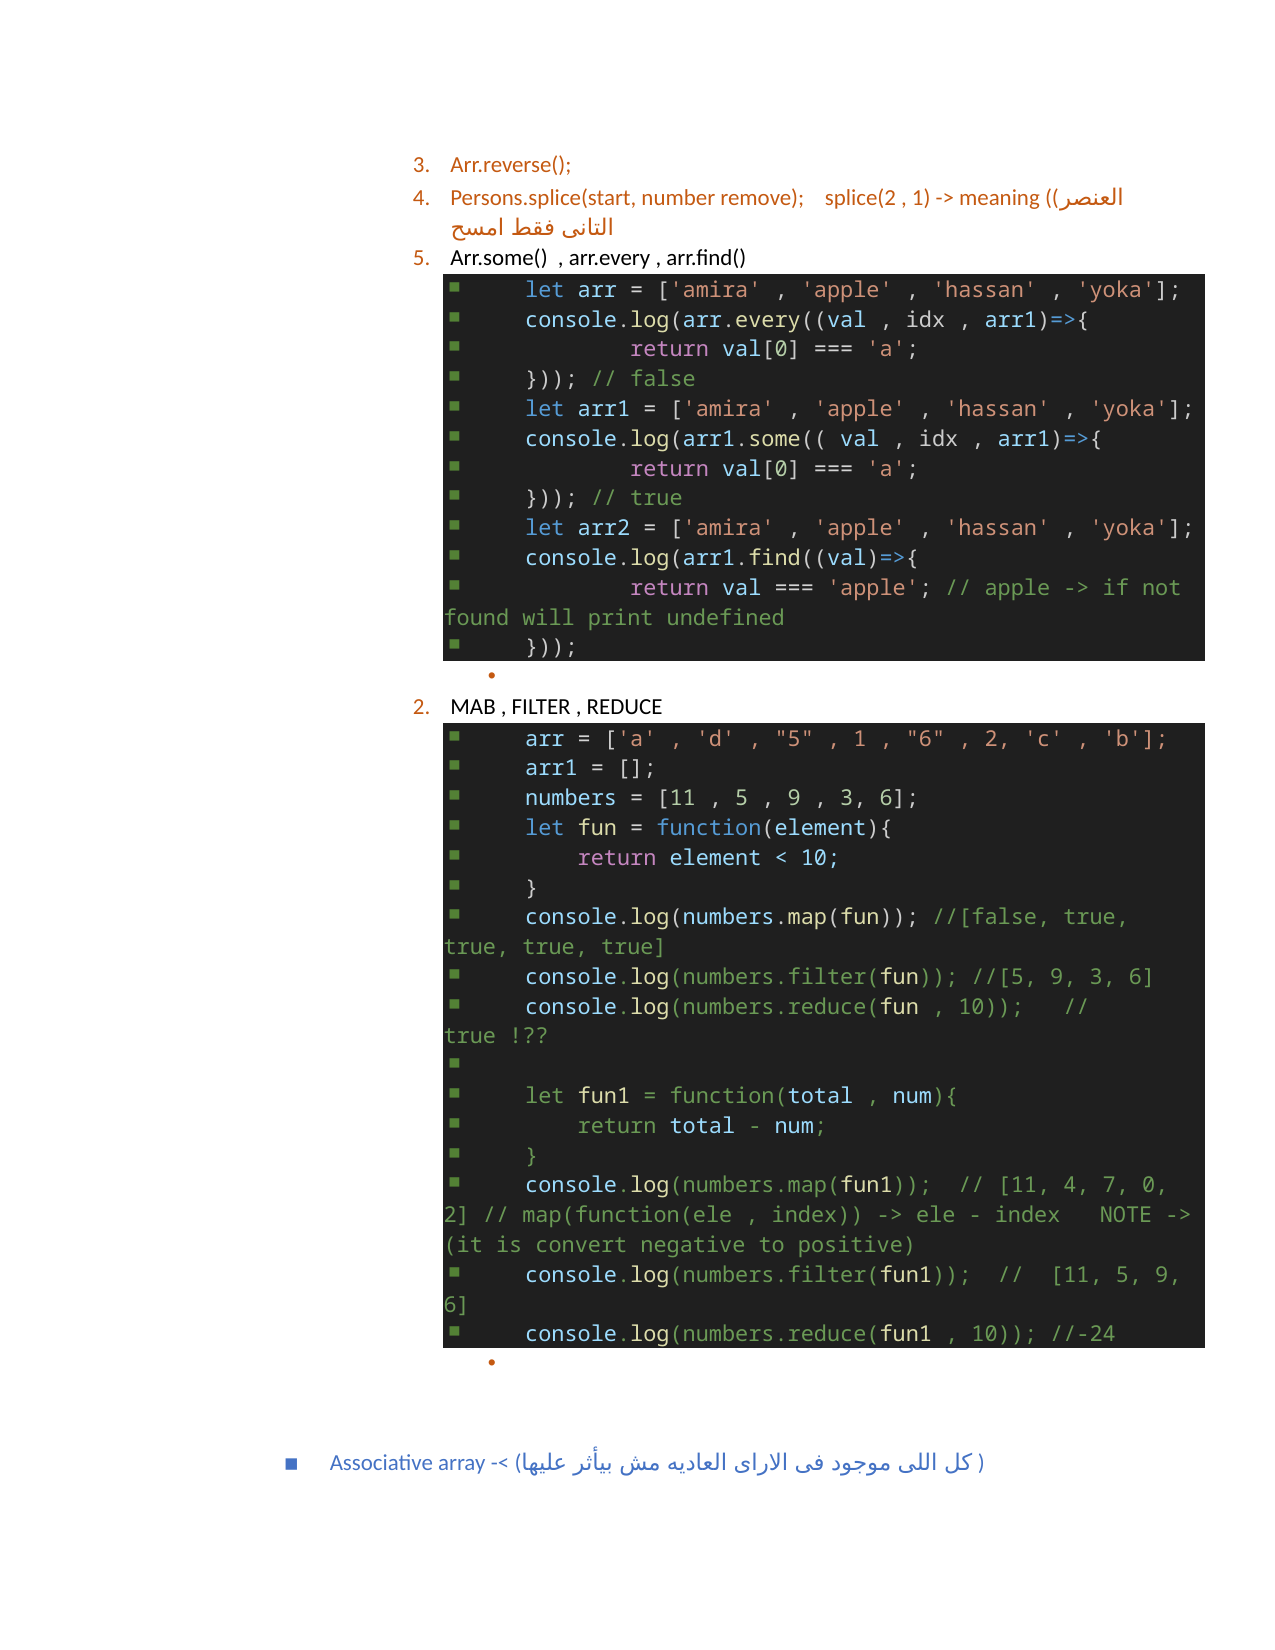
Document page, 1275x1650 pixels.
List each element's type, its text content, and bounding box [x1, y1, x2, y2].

list numbers = [11 , 5 , 9 , 3, 6]; [443, 782, 1205, 812]
list Arr.some() , arr.every , arr.find() [413, 243, 1128, 271]
list return total - num; [443, 1110, 1205, 1140]
list console.log(numbers.map(fun)); //[false, true, true, true, true] [443, 901, 1205, 961]
list let fun1 = function(total , num){ [443, 1080, 1205, 1110]
list console.log(numbers.filter(fun1)); // [11, 5, 9, 6] [443, 1259, 1205, 1318]
list let arr2 = ['amira' , 'apple' , 'hassan' , 'yoka']; [443, 512, 1205, 542]
list } [443, 1140, 1205, 1169]
list })); // true [443, 482, 1205, 512]
list console.log(arr.every((val , idx , arr1)=>{ [443, 304, 1205, 333]
list } [443, 872, 1205, 901]
list let fun = function(element){ [443, 812, 1205, 842]
list console.log(arr1.find((val)=>{ [443, 542, 1205, 572]
list arr = ['a' , 'd' , "5" , 1 , "6" , 2, 'c' , 'b']; [443, 723, 1205, 752]
list MAB , FILTER , REDUCE [413, 692, 1128, 720]
list })); // false [443, 363, 1205, 393]
list console.log(numbers.map(fun1)); // [11, 4, 7, 0, 2] // map(function(ele , index)) -> ele - index NOTE -> (it is convert negative to positive) [443, 1169, 1205, 1259]
list console.log(numbers.reduce(fun1 , 10)); //-24 [443, 1318, 1205, 1348]
list return val[0] === 'a'; [443, 333, 1205, 363]
list console.log(numbers.reduce(fun , 10)); // true !?? [443, 991, 1205, 1050]
list return val === 'apple'; // apple -> if not found will print undefined [443, 572, 1205, 631]
list console.log(numbers.filter(fun)); //[5, 9, 3, 6] [443, 961, 1205, 991]
list return val[0] === 'a'; [443, 453, 1205, 482]
list Persons.splice(start, number remove); splice(2 , 1) -> meaning ((العنصر التانى فقط امسح [413, 183, 1128, 241]
list let arr = ['amira' , 'apple' , 'hassan' , 'yoka']; [443, 274, 1205, 304]
list Arr.reverse(); [413, 150, 1128, 178]
list let arr1 = ['amira' , 'apple' , 'hassan' , 'yoka']; [443, 393, 1205, 423]
list return element < 10; [443, 842, 1205, 872]
list console.log(arr1.some(( val , idx , arr1)=>{ [443, 423, 1205, 453]
list arr1 = []; [443, 752, 1205, 782]
text ( كل اللى موجود فى الاراى العاديه مش بيأثر عليها) >- Associative array ▪ [150, 1448, 1205, 1477]
list })); [443, 631, 1205, 661]
